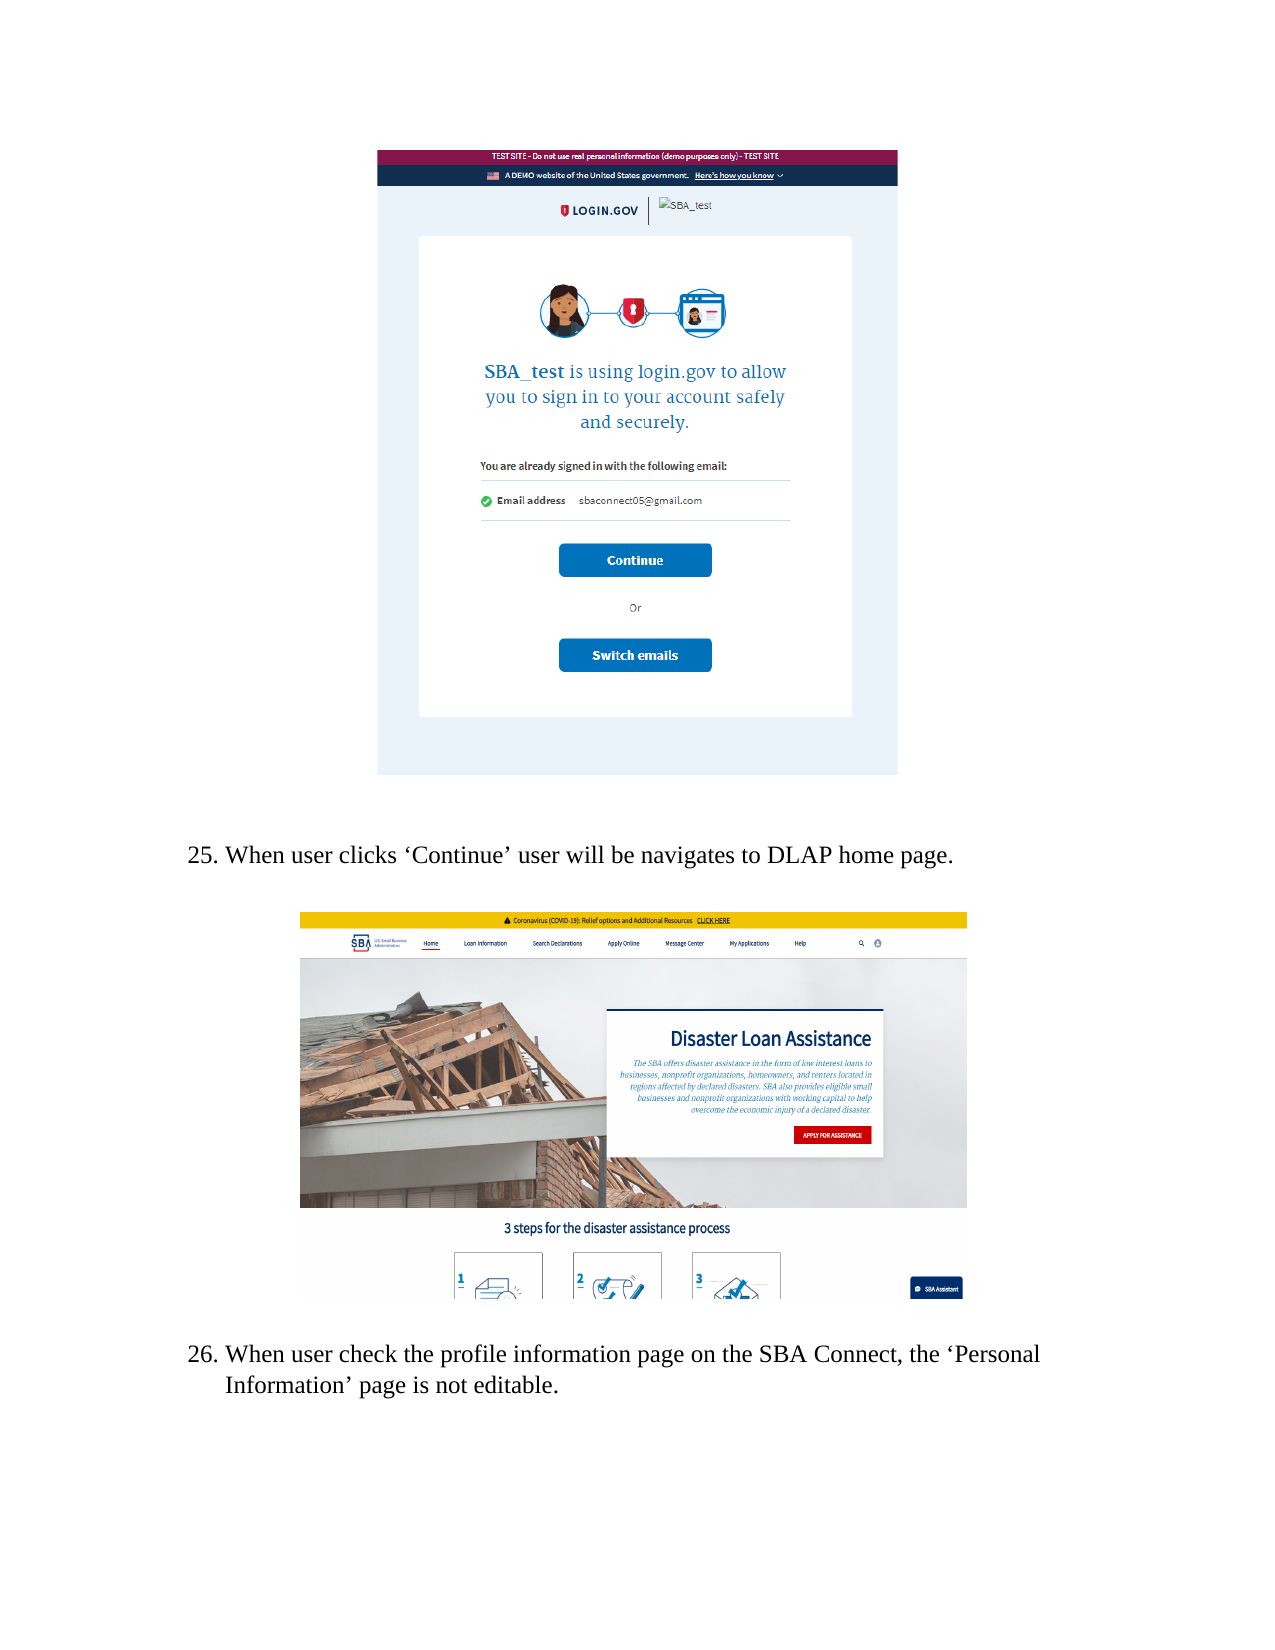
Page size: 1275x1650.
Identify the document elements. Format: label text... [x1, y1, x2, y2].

picture [377, 150, 898, 775]
list When user check the profile information page on the SBA Connect, the ‘Personal Information’ page is not editable. [187, 1339, 1125, 1399]
list When user clicks ‘Continue’ user will be navigates to DLAP home page. [187, 840, 1125, 869]
picture [300, 912, 967, 1299]
